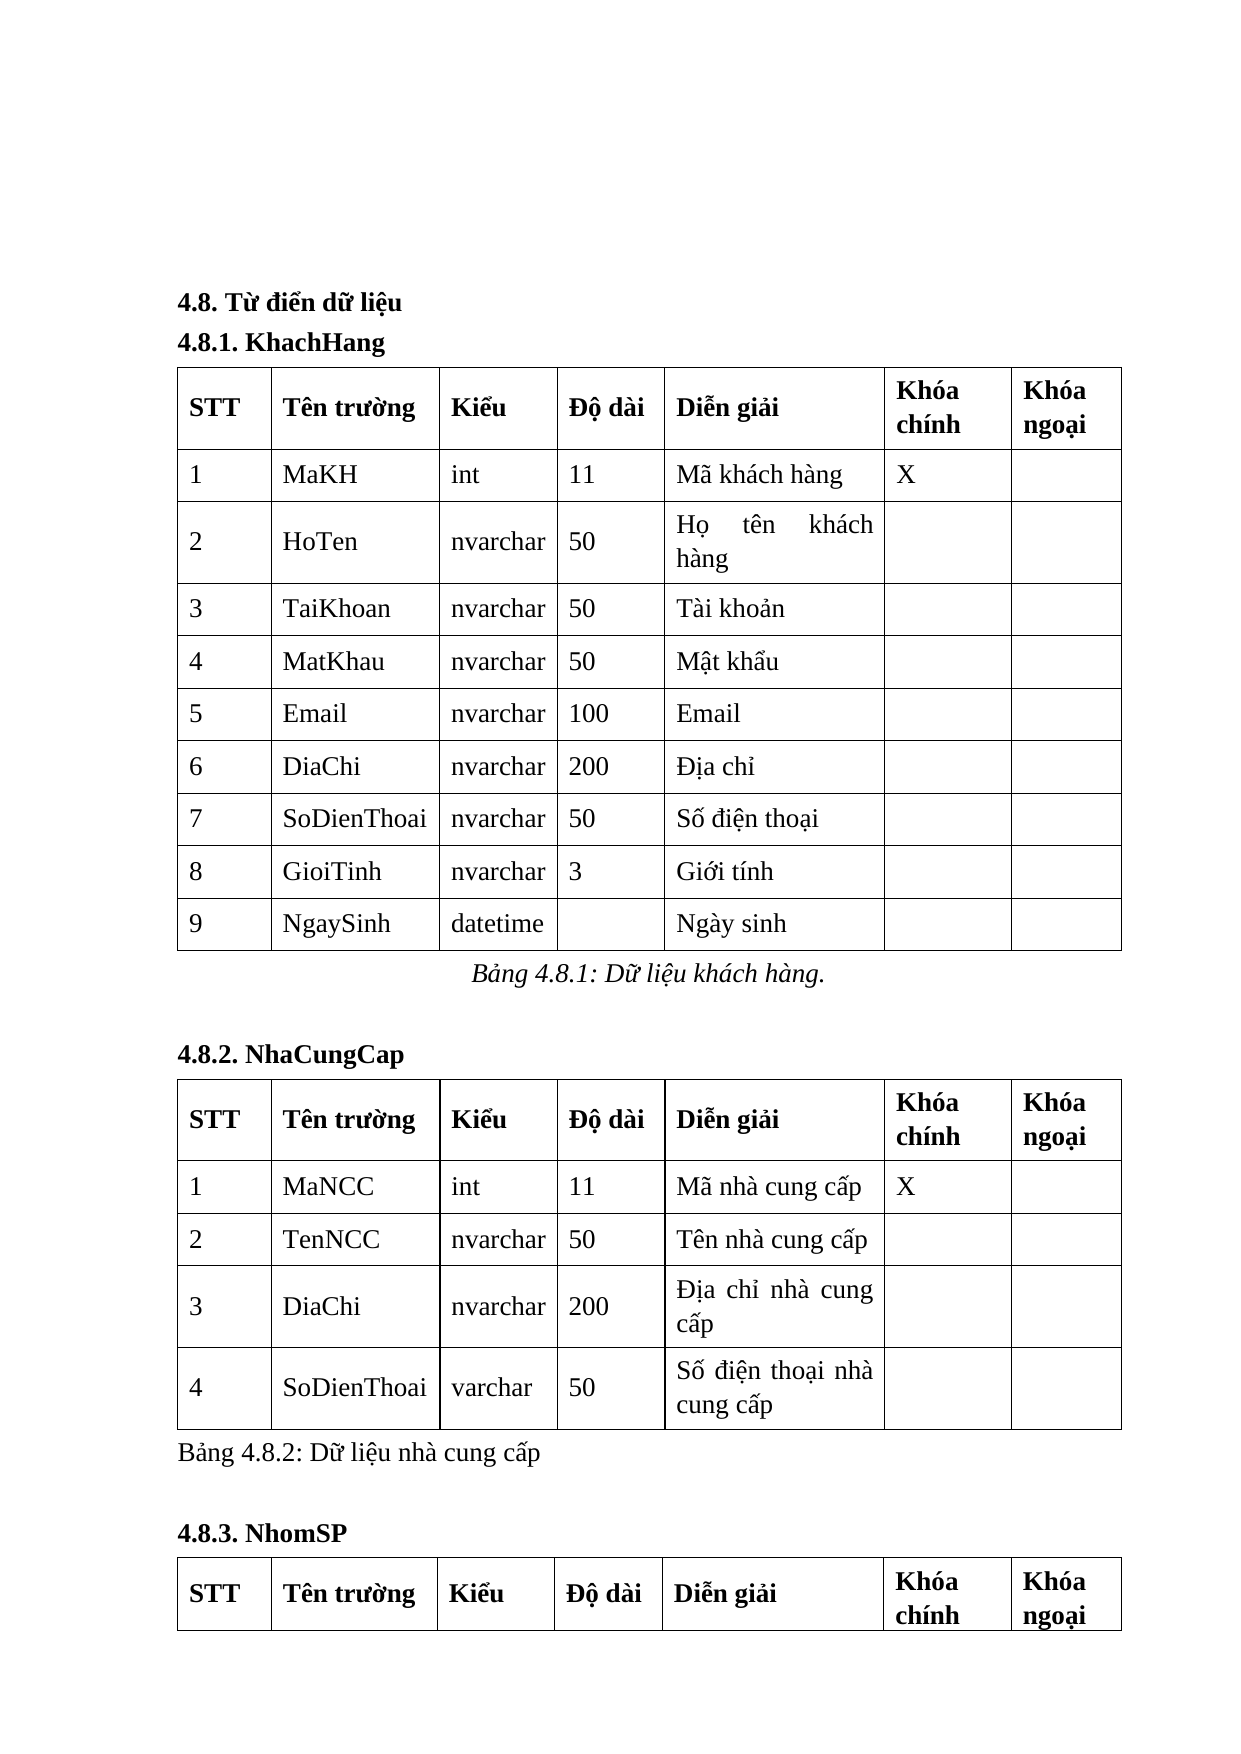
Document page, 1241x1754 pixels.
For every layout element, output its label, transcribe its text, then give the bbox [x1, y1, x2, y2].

table_header Khóa chính [885, 1080, 1011, 1160]
text Bảng 4.8.1: Dữ liệu khách hàng. [177, 957, 1122, 989]
table_cell 7 [178, 794, 271, 845]
table_cell datetime [440, 899, 557, 950]
table_header Diễn giải [663, 1558, 883, 1630]
table_cell 50 [558, 1214, 664, 1265]
table_header Tên trường [272, 1558, 437, 1630]
table_cell 50 [558, 794, 664, 845]
table_cell 1 [178, 450, 271, 501]
table_cell [885, 689, 1011, 740]
table_cell NgaySinh [272, 899, 439, 950]
table_header Khóa ngoại [1012, 1558, 1121, 1630]
table_cell 3 [178, 1266, 271, 1347]
text Bảng 4.8.2: Dữ liệu nhà cung cấp [177, 1436, 1122, 1467]
table_cell SoDienThoai [272, 1348, 439, 1429]
table_cell 9 [178, 899, 271, 950]
table_cell Mã khách hàng [665, 450, 884, 501]
table_cell [885, 899, 1011, 950]
table_cell Tài khoản [665, 584, 884, 635]
table_cell [1012, 584, 1121, 635]
table_header STT [178, 368, 271, 448]
table_cell [885, 636, 1011, 688]
table_cell 3 [178, 584, 271, 635]
table_header STT [178, 1080, 271, 1160]
table_cell [1012, 502, 1121, 583]
table_cell [885, 584, 1011, 635]
table_cell nvarchar [441, 1266, 557, 1347]
table_cell [1012, 1348, 1121, 1429]
table_cell 3 [558, 846, 664, 898]
table_cell int [440, 450, 557, 501]
table_cell X [885, 1161, 1011, 1213]
table_cell Mã nhà cung cấp [666, 1161, 884, 1213]
table_cell MatKhau [272, 636, 439, 688]
table_cell Số điện thoại nhà cung cấp [666, 1348, 884, 1429]
table_cell Ngày sinh [665, 899, 884, 950]
table_cell [1012, 741, 1121, 793]
table_cell SoDienThoai [272, 794, 439, 845]
table_cell 50 [558, 1348, 664, 1429]
table_header Kiểu [438, 1558, 554, 1630]
table_cell X [885, 450, 1011, 501]
table_header Khóa chính [885, 368, 1011, 448]
table_header Khóa chính [884, 1558, 1011, 1630]
table_cell 50 [558, 636, 664, 688]
table_cell nvarchar [440, 689, 557, 740]
table_cell 11 [558, 1161, 664, 1213]
table_cell 5 [178, 689, 271, 740]
text 4.8.2. NhaCungCap [177, 1038, 1122, 1069]
table_cell nvarchar [440, 636, 557, 688]
table_header Diễn giải [666, 1080, 884, 1160]
table_cell [1012, 794, 1121, 845]
table_cell nvarchar [440, 794, 557, 845]
table_cell HoTen [272, 502, 439, 583]
table_cell GioiTinh [272, 846, 439, 898]
table_header Độ dài [558, 1080, 664, 1160]
table_cell [885, 1348, 1011, 1429]
table_header Tên trường [272, 1080, 439, 1160]
table_cell 200 [558, 741, 664, 793]
table_header Độ dài [555, 1558, 662, 1630]
table_cell 50 [558, 502, 664, 583]
table_cell [1012, 899, 1121, 950]
table_cell varchar [441, 1348, 557, 1429]
table_cell Địa chỉ [665, 741, 884, 793]
table_cell [885, 502, 1011, 583]
table_cell Email [272, 689, 439, 740]
table_cell 100 [558, 689, 664, 740]
table_cell 6 [178, 741, 271, 793]
table_header STT [178, 1558, 271, 1630]
table_cell [1012, 1266, 1121, 1347]
text 4.8.1. KhachHang [177, 326, 1122, 358]
table_cell Giới tính [665, 846, 884, 898]
table_cell [558, 899, 664, 950]
table_cell [885, 794, 1011, 845]
table_header Khóa ngoại [1012, 368, 1121, 448]
text 4.8.3. NhomSP [177, 1517, 1122, 1548]
table_cell 11 [558, 450, 664, 501]
table_cell [885, 1266, 1011, 1347]
text 4.8. Từ điển dữ liệu [177, 286, 1122, 317]
table_header Diễn giải [665, 368, 884, 448]
table_cell DiaChi [272, 741, 439, 793]
table_cell [885, 846, 1011, 898]
table_cell TenNCC [272, 1214, 439, 1265]
table_cell [885, 741, 1011, 793]
table_cell [1012, 450, 1121, 501]
table_cell [1012, 689, 1121, 740]
table_cell 8 [178, 846, 271, 898]
table_cell [1012, 1161, 1121, 1213]
table_cell nvarchar [440, 502, 557, 583]
table_header Kiểu [440, 368, 557, 448]
table_cell Địa chỉ nhà cung cấp [666, 1266, 884, 1347]
table_cell 2 [178, 502, 271, 583]
table_header Tên trường [272, 368, 439, 448]
table_cell nvarchar [440, 584, 557, 635]
table_cell 4 [178, 1348, 271, 1429]
table_cell TaiKhoan [272, 584, 439, 635]
table_cell 2 [178, 1214, 271, 1265]
table_cell [1012, 636, 1121, 688]
table_cell [1012, 846, 1121, 898]
table_cell int [441, 1161, 557, 1213]
table_cell Số điện thoại [665, 794, 884, 845]
table_cell MaKH [272, 450, 439, 501]
table_cell MaNCC [272, 1161, 439, 1213]
table_cell [885, 1214, 1011, 1265]
table_cell nvarchar [440, 741, 557, 793]
table_header Kiểu [441, 1080, 557, 1160]
table_cell Tên nhà cung cấp [666, 1214, 884, 1265]
table_cell 200 [558, 1266, 664, 1347]
table_header Độ dài [558, 368, 664, 448]
table_cell 4 [178, 636, 271, 688]
table_cell nvarchar [441, 1214, 557, 1265]
table_cell Họ tên khách hàng [665, 502, 884, 583]
table_cell 1 [178, 1161, 271, 1213]
table_cell Mật khẩu [665, 636, 884, 688]
table_header Khóa ngoại [1012, 1080, 1121, 1160]
table_cell nvarchar [440, 846, 557, 898]
table_cell DiaChi [272, 1266, 439, 1347]
table_cell Email [665, 689, 884, 740]
table_cell 50 [558, 584, 664, 635]
table_cell [1012, 1214, 1121, 1265]
